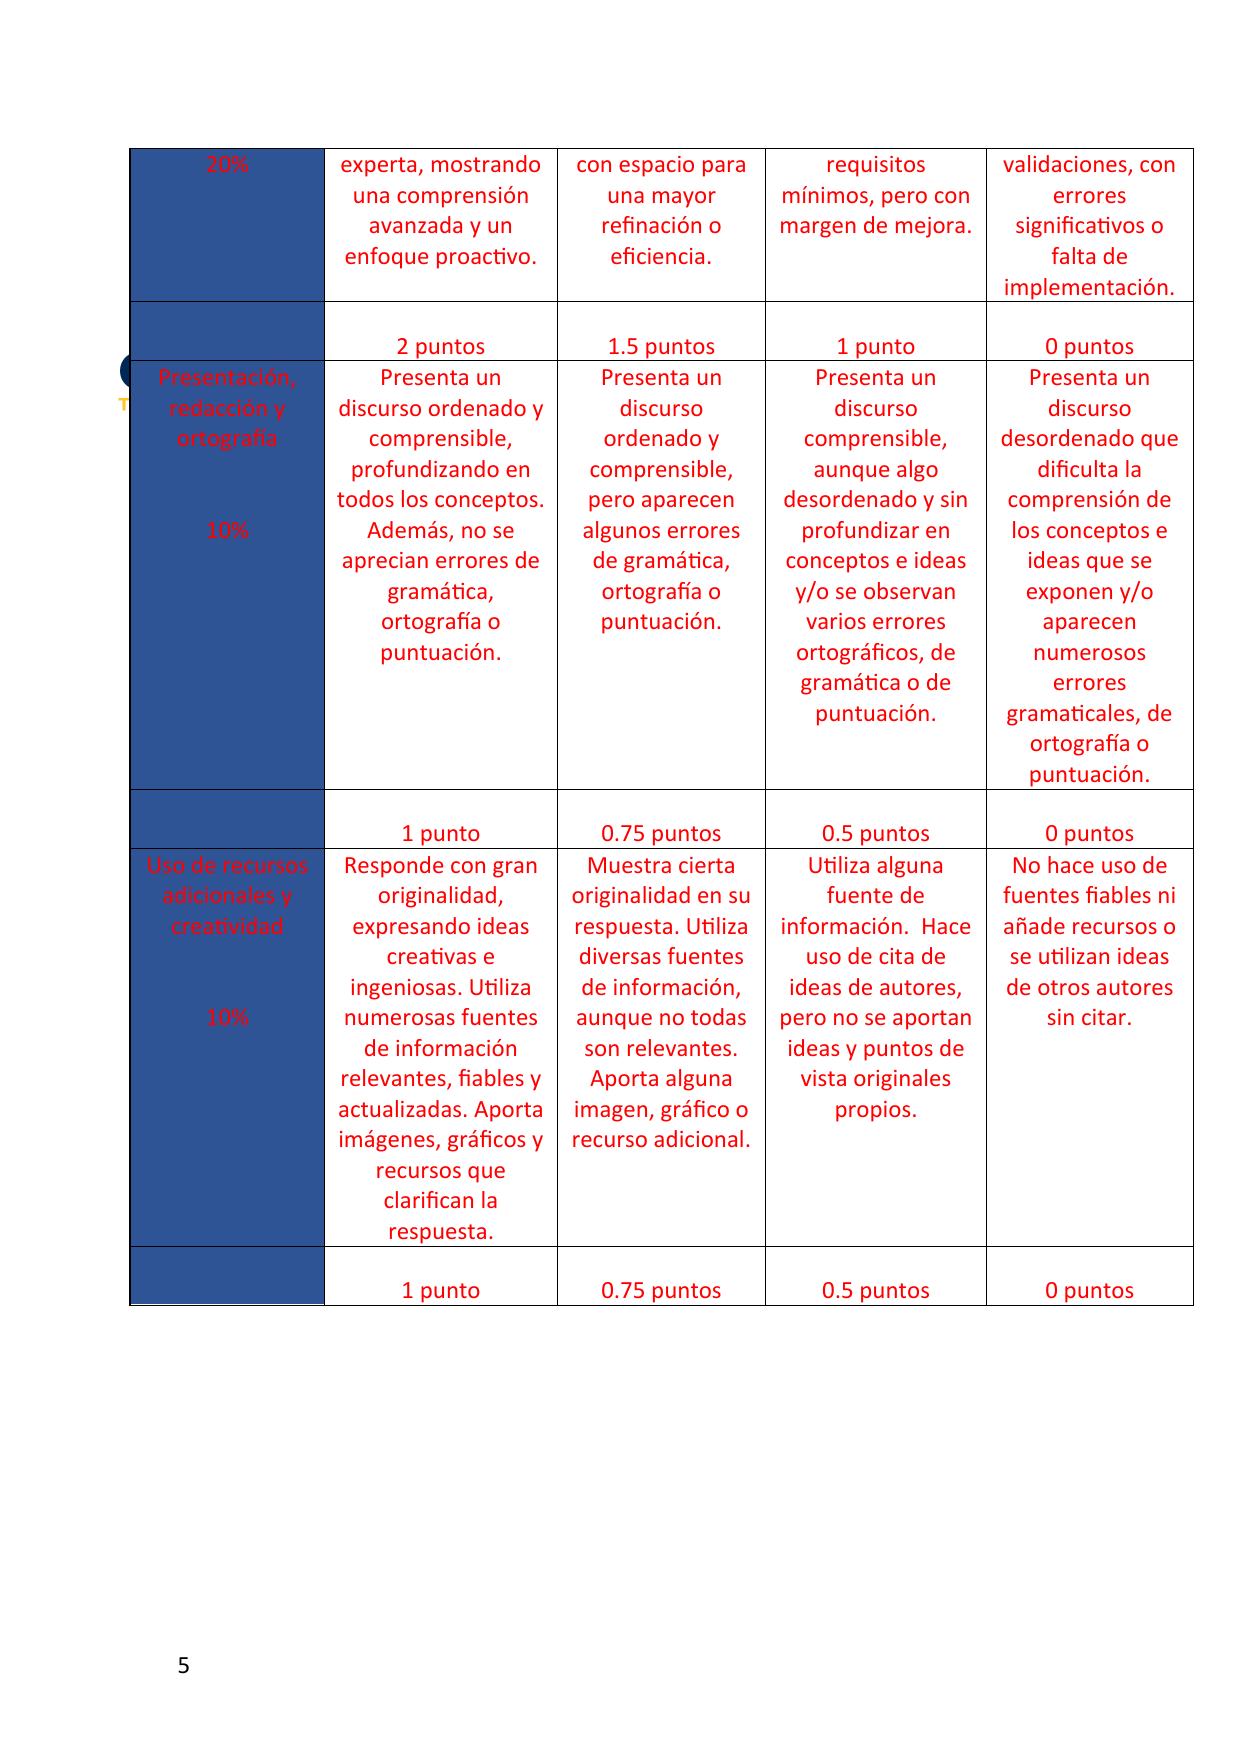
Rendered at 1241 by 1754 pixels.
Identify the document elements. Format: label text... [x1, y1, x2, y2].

table_cell 0.5 puntos [766, 1247, 986, 1304]
table_cell 0.5 puntos [766, 790, 986, 848]
table_cell [131, 790, 324, 848]
table_cell Presenta un discurso ordenado y comprensible, profundizando en todos los conceptos. Además, no se aprecian errores de gramática, ortografía o puntuación. [325, 361, 557, 789]
table_cell 0 puntos [987, 790, 1193, 848]
table_cell 0.75 puntos [558, 1247, 765, 1304]
table_cell 0 puntos [987, 1247, 1193, 1304]
table_cell 1 punto [325, 1247, 557, 1304]
table_cell Uso de recursos adicionales y creatividad 10% [131, 849, 324, 1246]
table_cell Presentación, redacción y ortografía 10% [131, 361, 324, 789]
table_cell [766, 149, 986, 301]
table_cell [131, 149, 324, 301]
table_cell 0.75 puntos [558, 790, 765, 848]
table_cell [325, 149, 557, 301]
table_cell 2 puntos [325, 302, 557, 360]
table_cell 1.5 puntos [558, 302, 765, 360]
table_cell No hace uso de fuentes fiables ni añade recursos o se utilizan ideas de otros autores sin citar. [987, 849, 1193, 1246]
table_cell Muestra cierta originalidad en su respuesta. Utiliza diversas fuentes de información, aunque no todas son relevantes. Aporta alguna imagen, gráfico o recurso adicional. [558, 849, 765, 1246]
table_cell Presenta un discurso comprensible, aunque algo desordenado y sin profundizar en conceptos e ideas y/o se observan varios errores ortográficos, de gramática o de puntuación. [766, 361, 986, 789]
table_cell 0 puntos [987, 302, 1193, 360]
table_cell Presenta un discurso desordenado que dificulta la comprensión de los conceptos e ideas que se exponen y/o aparecen numerosos errores gramaticales, de ortografía o puntuación. [987, 361, 1193, 789]
table_cell 1 punto [325, 790, 557, 848]
table_cell 1 punto [766, 302, 986, 360]
picture [0, 292, 1241, 1754]
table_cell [987, 149, 1193, 301]
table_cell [558, 149, 765, 301]
table_cell Utiliza alguna fuente de información. Hace uso de cita de ideas de autores, pero no se aportan ideas y puntos de vista originales propios. [766, 849, 986, 1246]
table_cell Responde con gran originalidad, expresando ideas creativas e ingeniosas. Utiliza numerosas fuentes de información relevantes, fiables y actualizadas. Aporta imágenes, gráficos y recursos que clarifican la respuesta. [325, 849, 557, 1246]
table_cell [131, 302, 324, 360]
table_cell Presenta un discurso ordenado y comprensible, pero aparecen algunos errores de gramática, ortografía o puntuación. [558, 361, 765, 789]
table_cell [131, 1247, 324, 1304]
